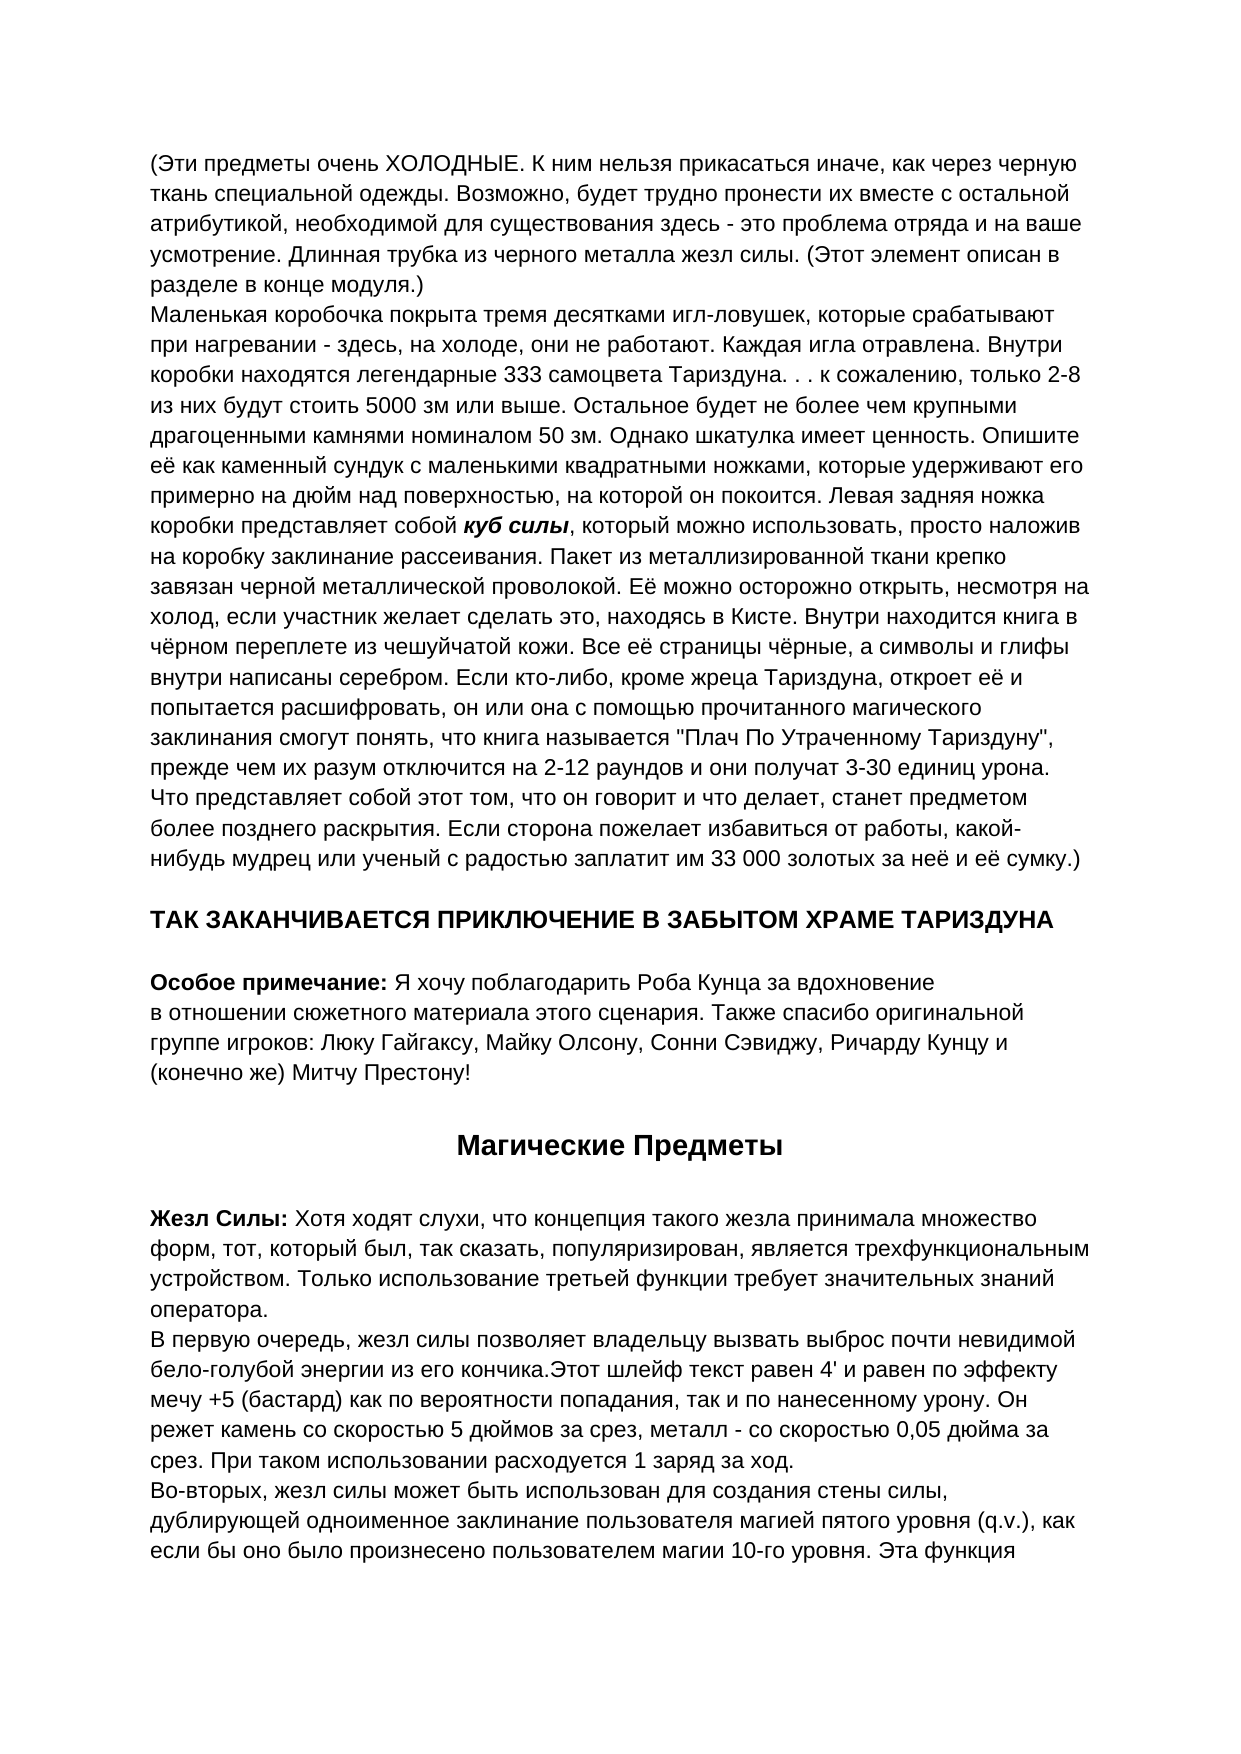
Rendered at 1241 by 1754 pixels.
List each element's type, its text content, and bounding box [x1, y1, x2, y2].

text в отношении сюжетного материала этого сценария. Также спасибо оригинальной группе игроков: Люку Гайгаксу, Майку Олсону, Сонни Сэвиджу, Ричарду Кунцу и (конечно же) Митчу Престону! [150, 999, 1090, 1085]
text Маленькая коробочка покрыта тремя десятками игл-ловушек, которые срабатывают при нагревании - здесь, на холоде, они не работают. Каждая игла отравлена. Внутри коробки находятся легендарные 333 самоцвета Тариздуна. . . к сожалению, только 2-8 из них будут стоить 5000 зм или выше. Остальное будет не более чем крупными драгоценными камнями номиналом 50 зм. Однако шкатулка имеет ценность. Опишите её как каменный сундук с маленькими квадратными ножками, которые удерживают его примерно на дюйм над поверхностью, на которой он покоится. Левая задняя ножка коробки представляет собой куб силы, который можно использовать, просто наложив на коробку заклинание рассеивания. Пакет из металлизированной ткани крепко завязан черной металлической проволокой. Её можно осторожно открыть, несмотря на холод, если участник желает сделать это, находясь в Кисте. Внутри находится книга в чёрном переплете из чешуйчатой кожи. Все её страницы чёрные, а символы и глифы внутри написаны серебром. Если кто-либо, кроме жреца Тариздуна, откроет её и попытается расшифровать, он или она с помощью прочитанного магического заклинания смогут понять, что книга называется "Плач По Утраченному Тариздуну", прежде чем их разум отключится на 2-12 раундов и они получат 3-30 единиц урона. Что представляет собой этот том, что он говорит и что делает, станет предметом более позднего раскрытия. Если сторона пожелает избавиться от работы, какой-нибудь мудрец или ученый с радостью заплатит им 33 000 золотых за неё и её сумку.) [150, 301, 1090, 871]
text Особое примечание: Я хочу поблагодарить Роба Кунца за вдохновение [150, 968, 1090, 995]
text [150, 1477, 1090, 1563]
text Магические Предметы [150, 1128, 1090, 1161]
text (Эти предметы очень ХОЛОДНЫЕ. К ним нельзя прикасаться иначе, как через черную ткань специальной одежды. Возможно, будет трудно пронести их вместе с остальной атрибутикой, необходимой для существования здесь - это проблема отряда и на ваше усмотрение. Длинная трубка из черного металла жезл силы. (Этот элемент описан в разделе в конце модуля.) [150, 150, 1090, 297]
text ТАК ЗАКАНЧИВАЕТСЯ ПРИКЛЮЧЕНИЕ В ЗАБЫТОМ ХРАМЕ ТАРИЗДУНА [150, 905, 1090, 934]
text Жезл Силы: Хотя ходят слухи, что концепция такого жезла принимала множество форм, тот, который был, так сказать, популяризирован, является трехфункциональным устройством. Только использование третьей функции требует значительных знаний оператора. [150, 1205, 1090, 1322]
text В первую очередь, жезл силы позволяет владельцу вызвать выброс почти невидимой бело-голубой энергии из его кончика.Этот шлейф текст равен 4' и равен по эффекту мечу +5 (бастард) как по вероятности попадания, так и по нанесенному урону. Он режет камень со скоростью 5 дюймов за срез, металл - со скоростью 0,05 дюйма за срез. При таком использовании расходуется 1 заряд за ход. [150, 1326, 1090, 1473]
